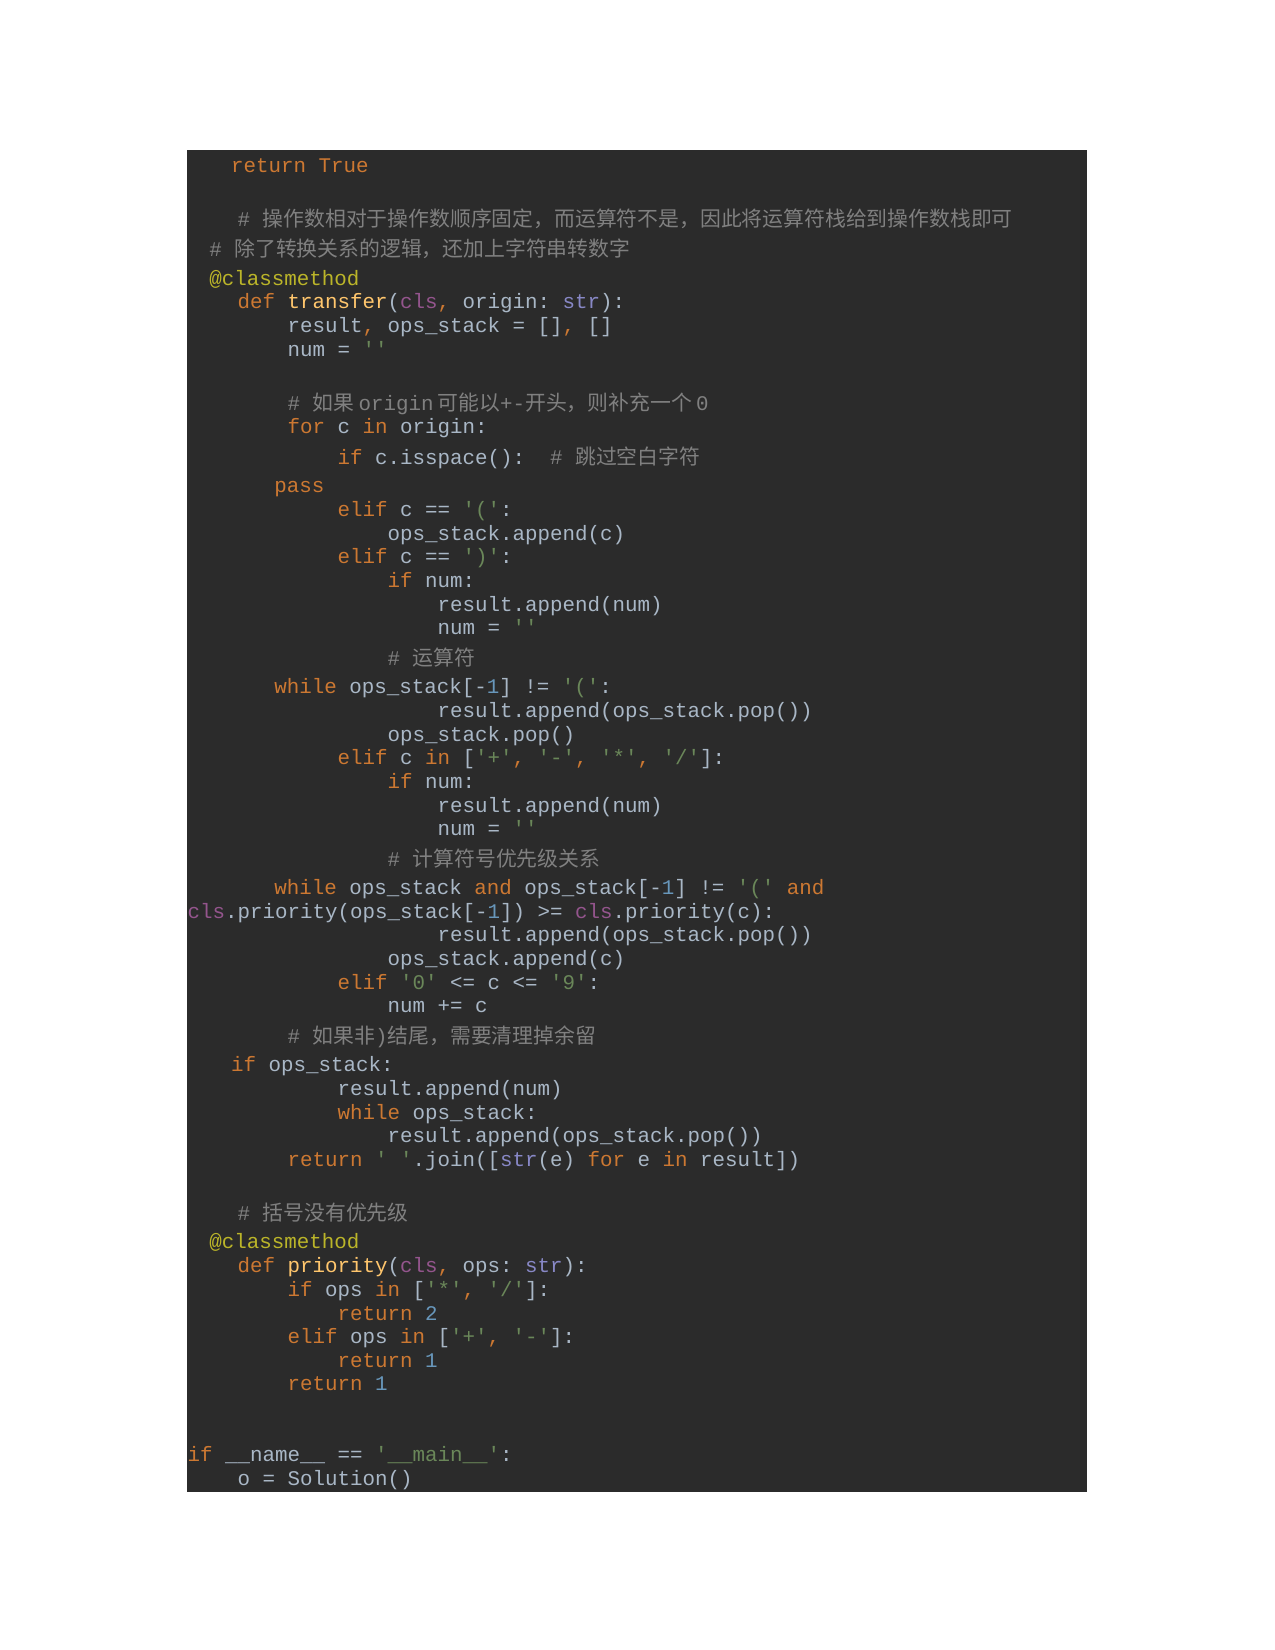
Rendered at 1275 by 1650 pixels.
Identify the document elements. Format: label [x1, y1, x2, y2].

text [187, 150, 1087, 1492]
